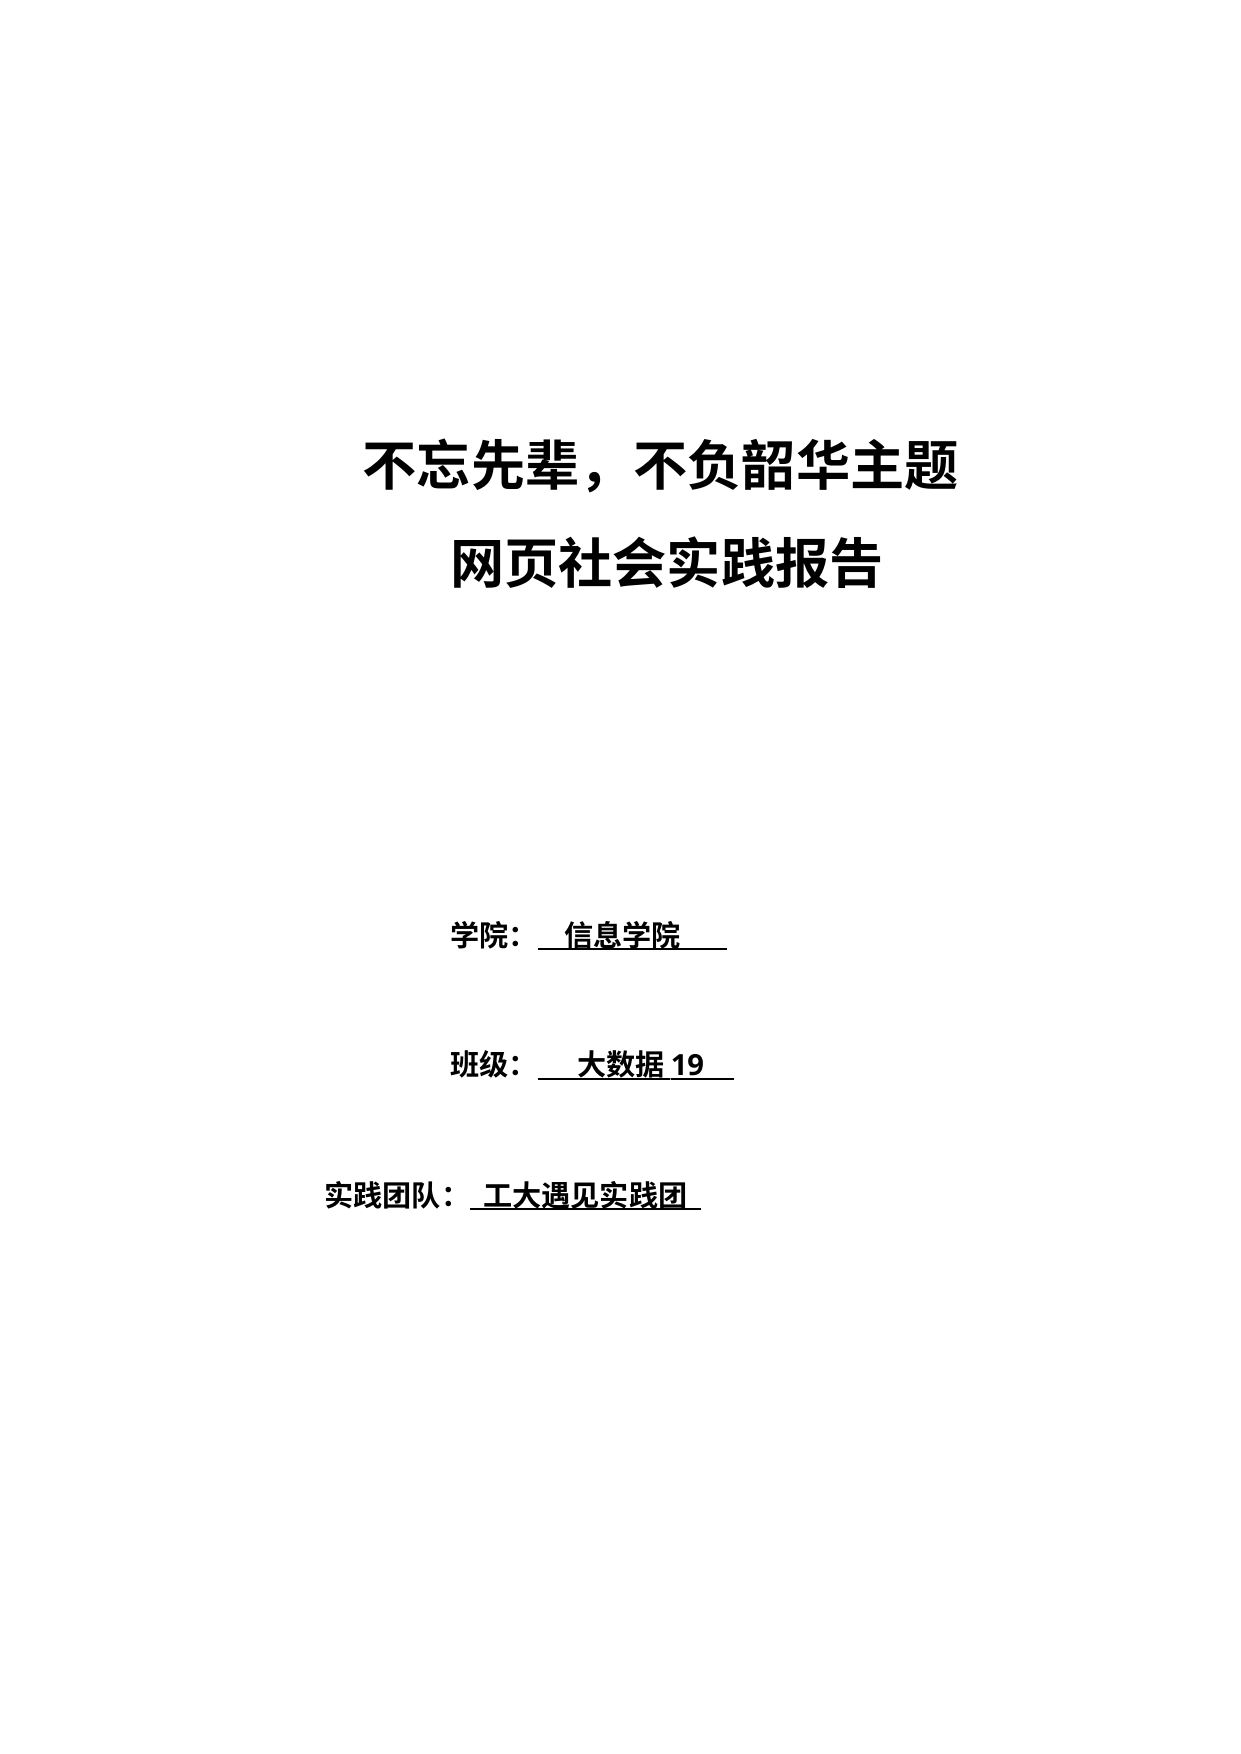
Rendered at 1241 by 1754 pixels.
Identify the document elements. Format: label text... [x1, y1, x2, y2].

text 网页社会实践报告 [450, 511, 1053, 608]
text 实践团队： 工大遇见实践团 [187, 1161, 1053, 1226]
text 学院： 信息学院 [187, 901, 1053, 966]
text 不忘先辈，不负韶华主题 [319, 413, 1053, 511]
text 班级： 大数据19 [187, 1031, 1053, 1096]
